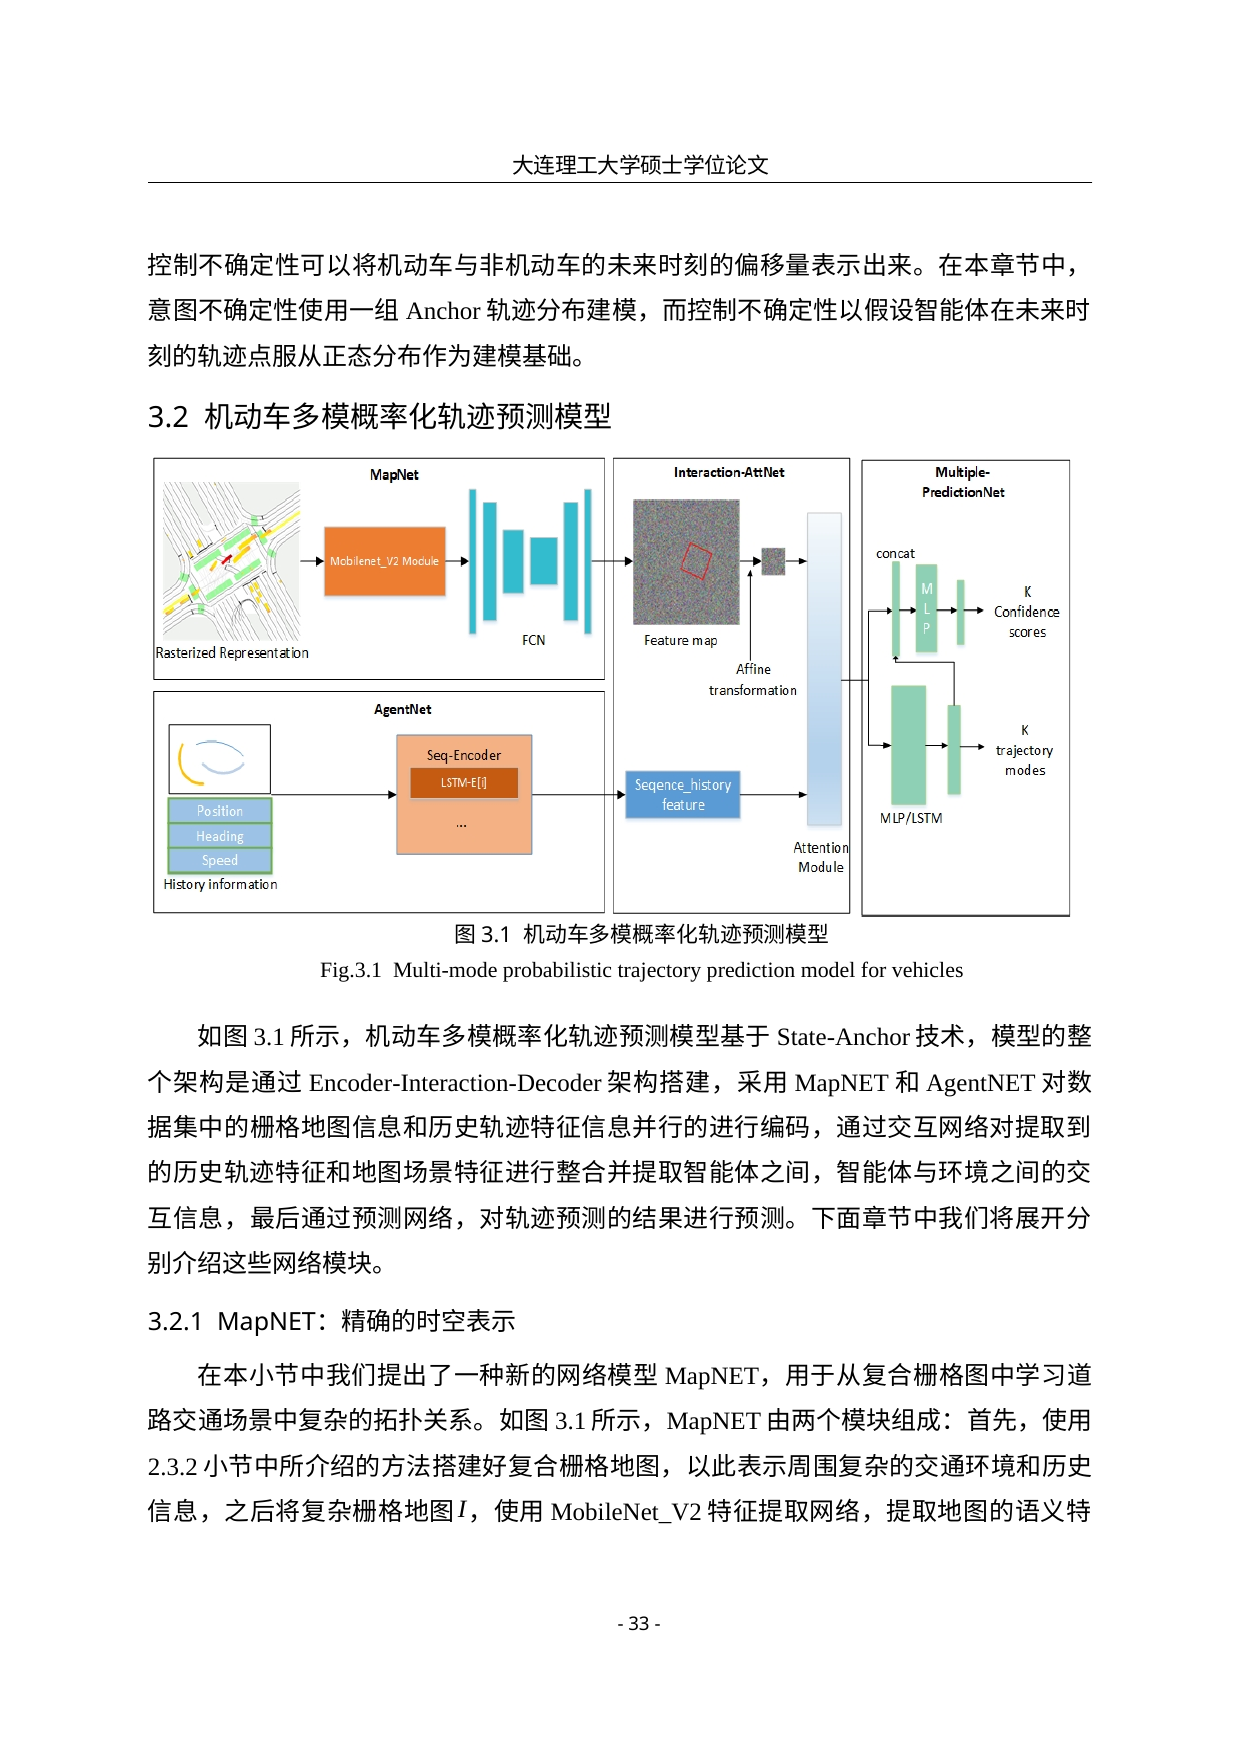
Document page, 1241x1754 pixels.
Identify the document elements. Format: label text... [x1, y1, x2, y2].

text Fig.3.1 Multi-mode probabilistic trajectory prediction model for vehicles [148, 957, 1092, 982]
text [148, 1356, 1092, 1528]
subtitle 3.2.1 MapNET：精确的时空表示 [148, 1301, 1092, 1337]
text 如图3.1所示，机动车多模概率化轨迹预测模型基于State-Anchor技术，模型的整个架构是通过Encoder-Interaction-Decoder架构搭建，采用MapNET和AgentNET对数据集中的栅格地图信息和历史轨迹特征信息并行的进行编码，通过交互网络对提取到的历史轨迹特征和地图场景特征进行整合并提取智能体之间，智能体与环境之间的交互信息，最后通过预测网络，对轨迹预测的结果进行预测。下面章节中我们将展开分别介绍这些网络模块。 [148, 1017, 1092, 1279]
text 图3.1 机动车多模概率化轨迹预测模型 [148, 917, 1092, 949]
picture [147, 457, 1071, 917]
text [148, 246, 1092, 372]
subtitle 3.2 机动车多模概率化轨迹预测模型 [148, 394, 1092, 436]
